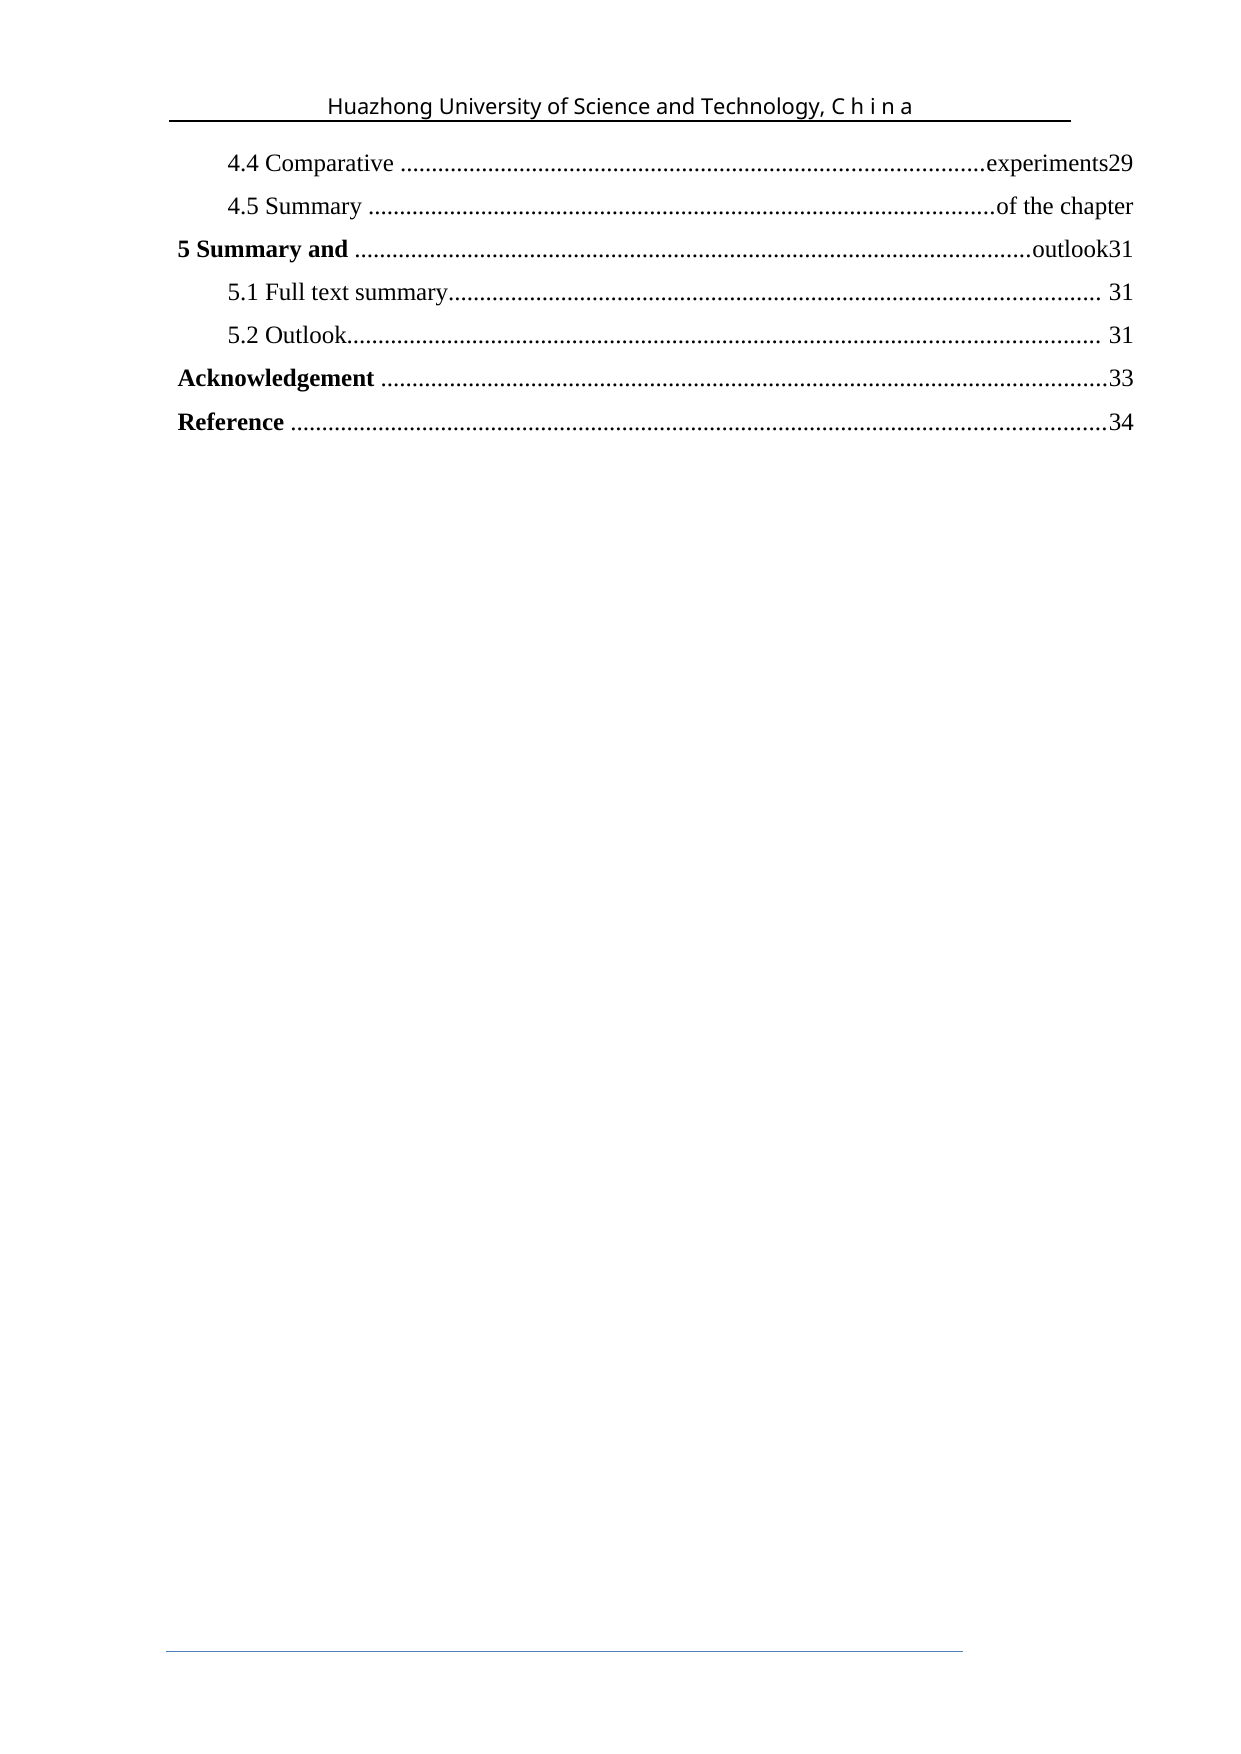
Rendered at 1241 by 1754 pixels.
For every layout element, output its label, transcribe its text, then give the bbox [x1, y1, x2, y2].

text 4.4 Comparative experiments29 [177, 148, 1063, 177]
text 4.5 Summary of the chapter [177, 191, 1063, 220]
text 5.1 Full text summary 31 [177, 277, 1063, 306]
text 5.2 Outlook 31 [177, 320, 1063, 349]
text Acknowledgement 33 [177, 363, 1063, 392]
text 5 Summary and outlook31 [177, 234, 1063, 263]
text Reference 34 [177, 407, 1063, 435]
